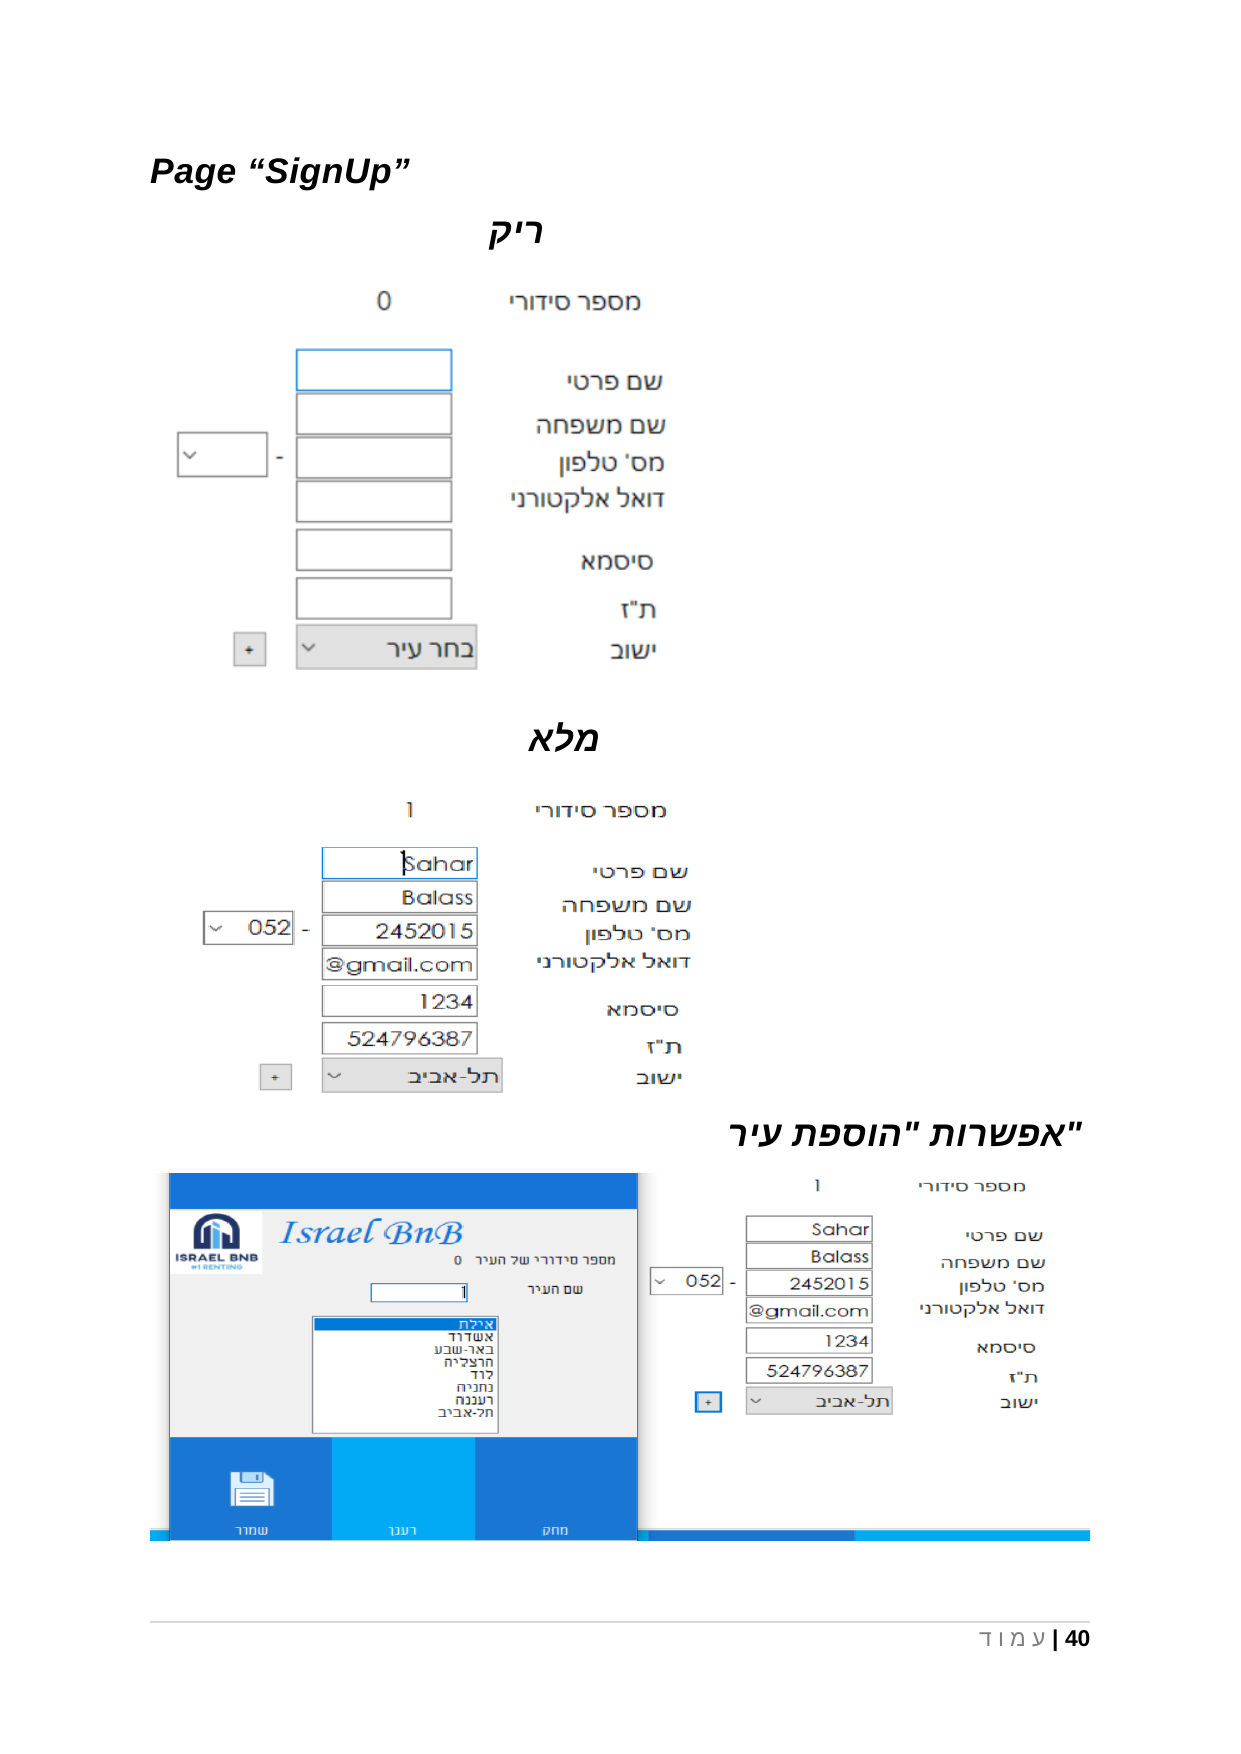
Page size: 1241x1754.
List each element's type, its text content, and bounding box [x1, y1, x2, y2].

text ריק [150, 211, 1090, 251]
text Page “SignUp” [150, 150, 1090, 191]
picture [150, 271, 709, 715]
picture [150, 778, 724, 1147]
picture [398, 1528, 407, 1534]
picture [150, 1173, 1091, 1541]
